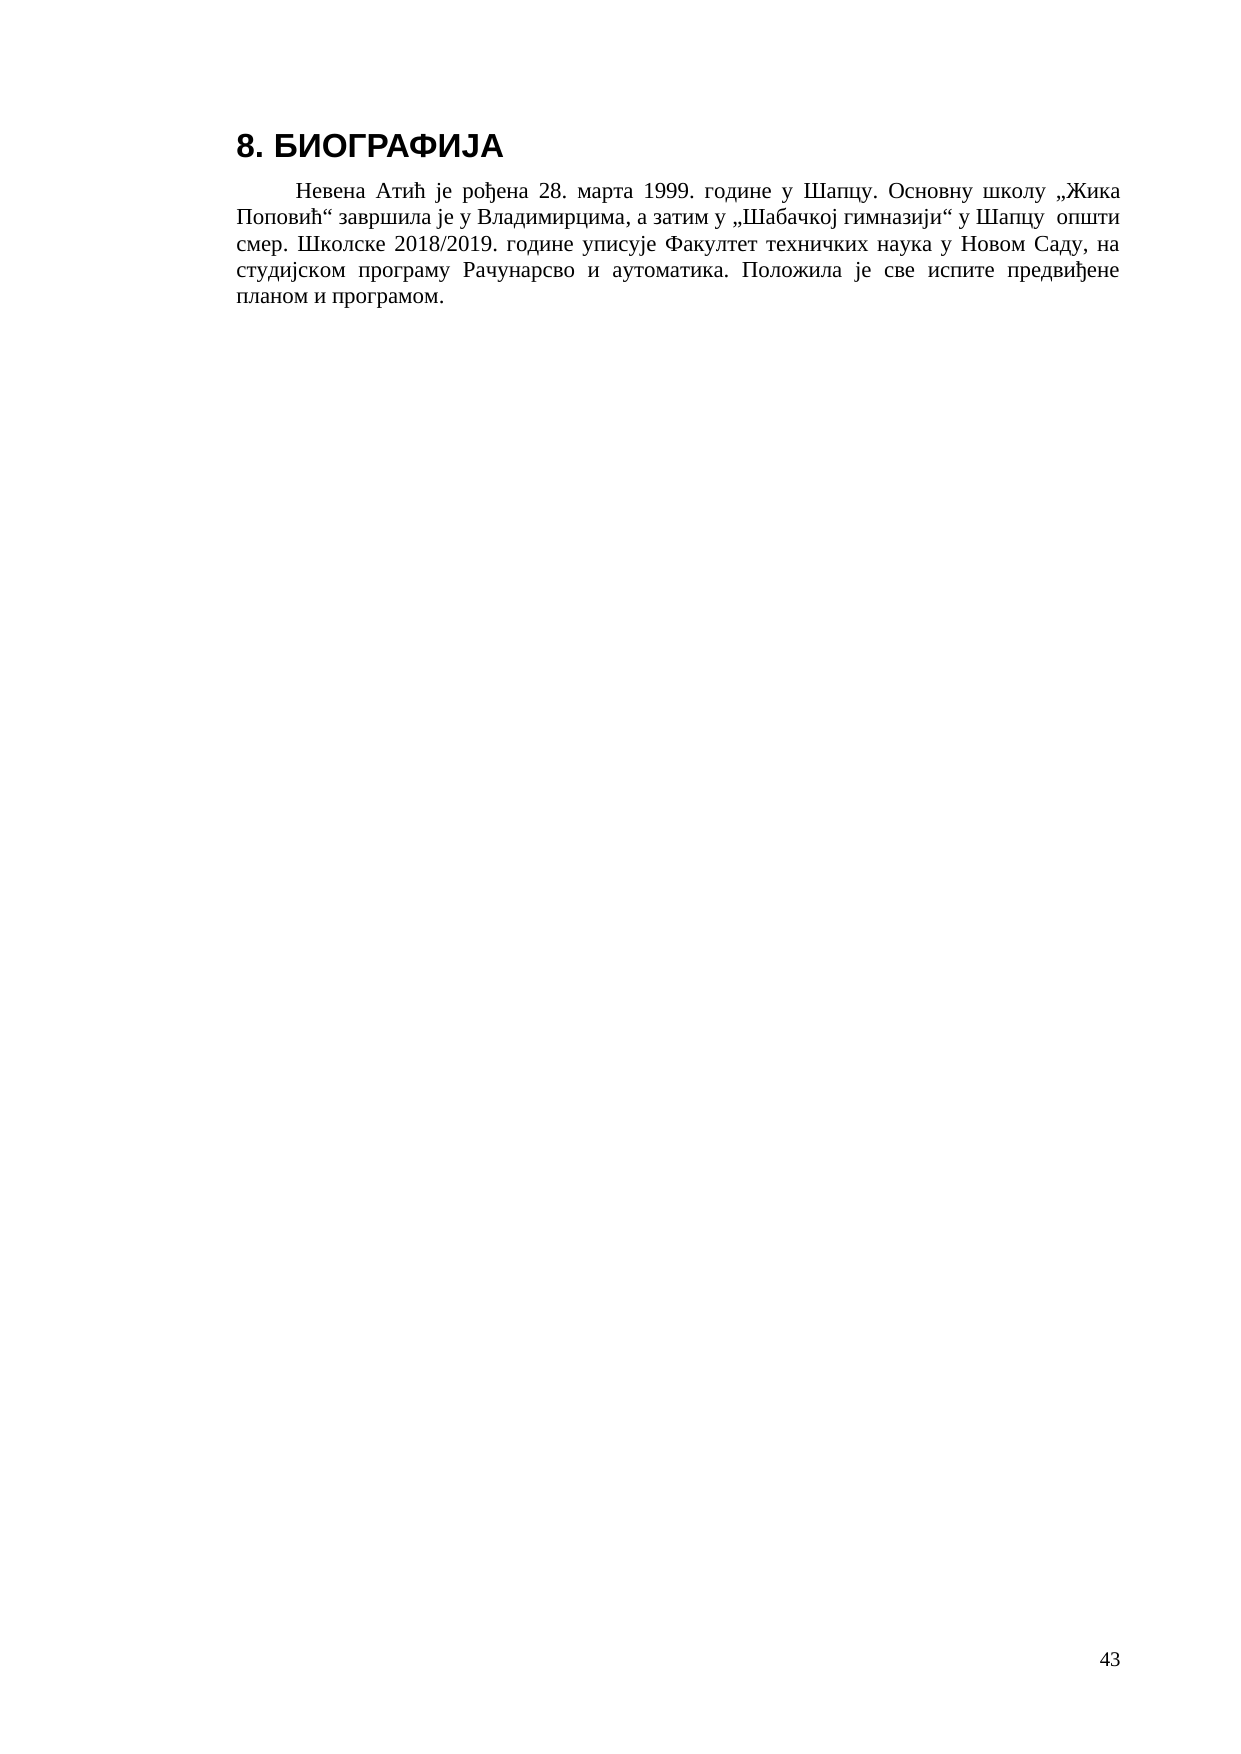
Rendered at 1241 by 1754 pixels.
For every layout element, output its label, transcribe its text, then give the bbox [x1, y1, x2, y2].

subtitle БИОГРАФИЈА [236, 126, 1120, 164]
text Невена Атић је рођена 28. марта 1999. године у Шапцу. Основну школу „Жика Поповић“ завршила је у Владимирцима, а затим у „Шабачкој гимназији“ у Шапцу општи смер. Школске 2018/2019. године уписује Факултет техничких наука у Новом Саду, на студијском програму Рачунарсво и аутоматика. Положила је све испите предвиђене планом и програмом. [236, 177, 1120, 309]
